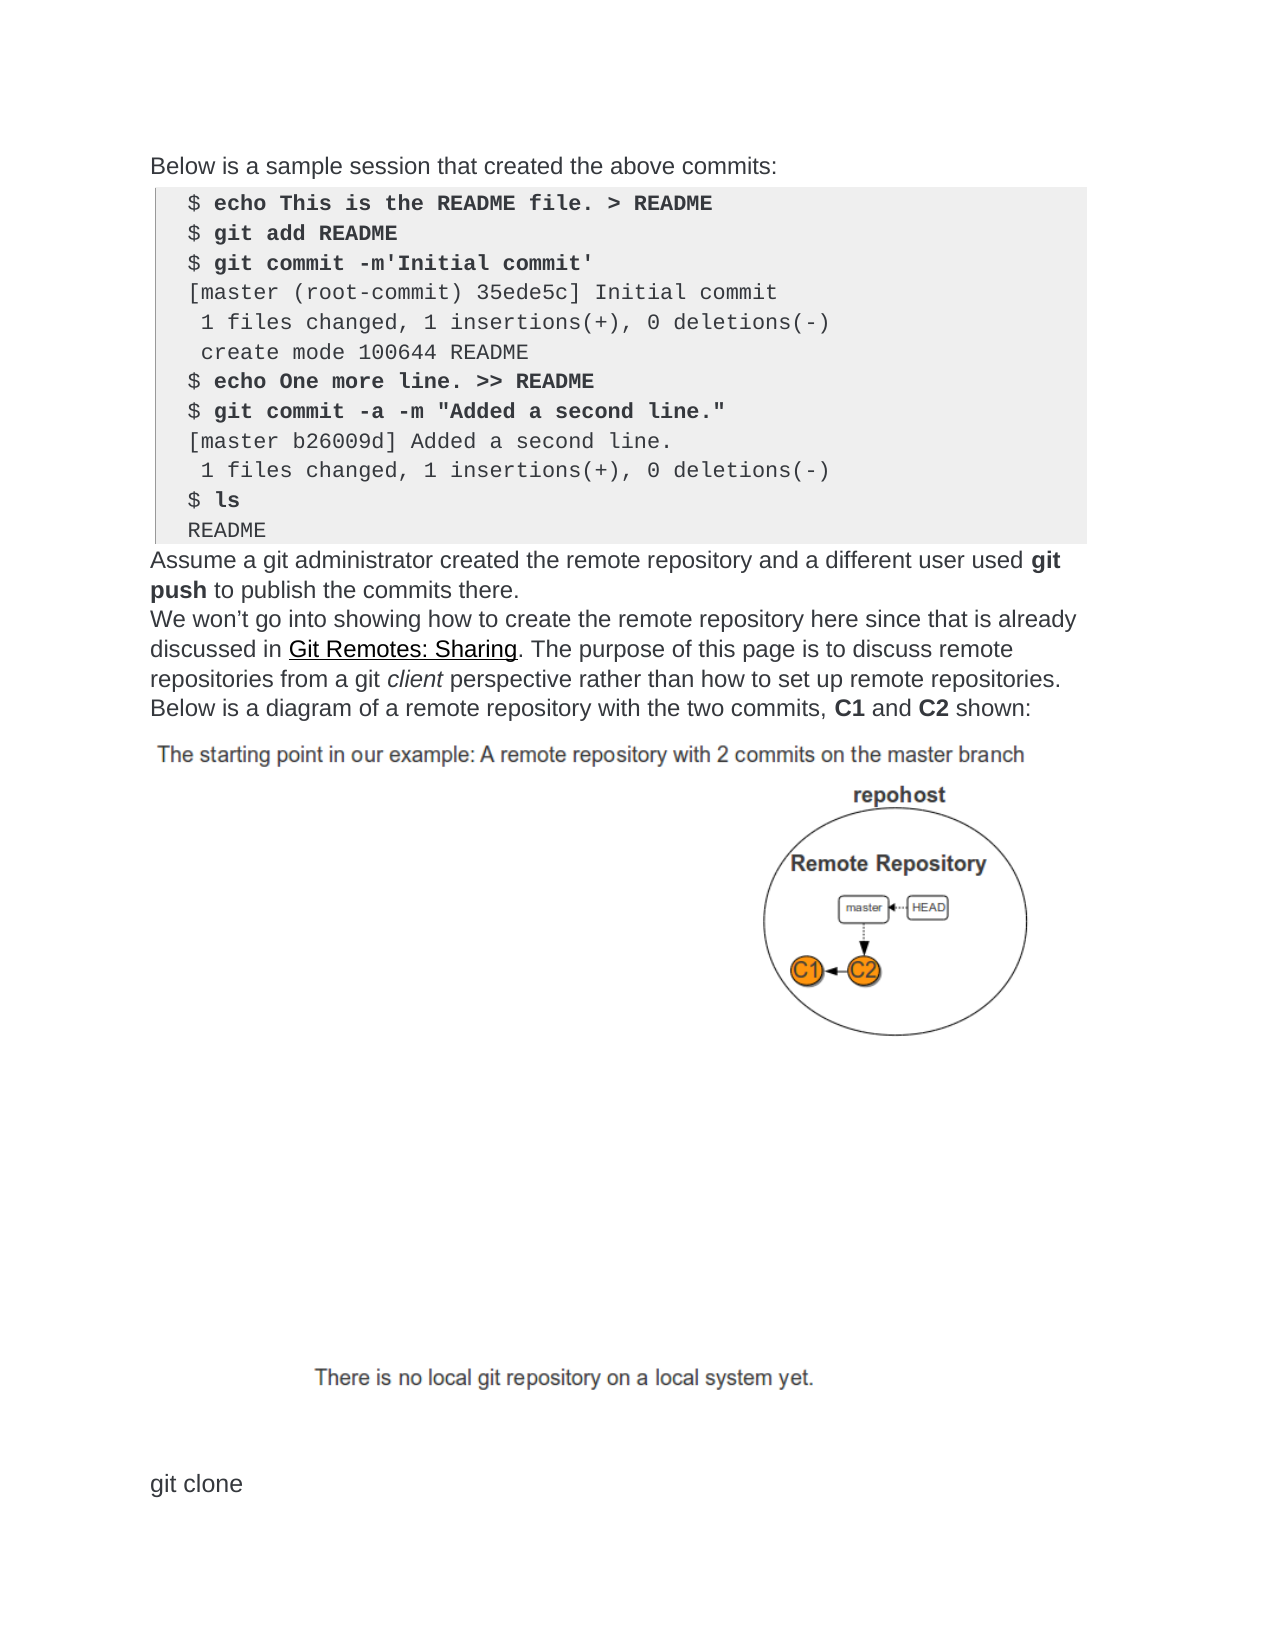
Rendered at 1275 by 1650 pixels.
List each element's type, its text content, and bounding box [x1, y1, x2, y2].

text [master (root-commit) 35ede5c] Initial commit [156, 277, 1087, 306]
text [master b26009d] Added a second line. [156, 425, 1087, 455]
text $ git commit -m'Initial commit' [156, 247, 1087, 277]
text Assume a git administrator created the remote repository and a different user used git push to publish the commits there. [150, 544, 1125, 603]
subtitle git clone [150, 1469, 1125, 1497]
text $ echo One more line. >> README [156, 366, 1087, 395]
text $ ls [156, 484, 1087, 514]
text $ git commit -a -m "Added a second line." [156, 395, 1087, 425]
text 1 files changed, 1 insertions(+), 0 deletions(-) [156, 306, 1087, 336]
text $ echo This is the README file. > README [155, 187, 1087, 217]
text $ git add README [156, 217, 1087, 247]
text Below is a sample session that created the above commits: [150, 150, 1125, 180]
text We won’t go into showing how to create the remote repository here since that is already discussed in Git Remotes: Sharing. The purpose of this page is to discuss remote repositories from a git client perspective rather than how to set up remote repositories. [150, 603, 1125, 692]
text 1 files changed, 1 insertions(+), 0 deletions(-) [156, 455, 1087, 484]
text create mode 100644 README [156, 336, 1087, 366]
text README [156, 514, 1087, 544]
picture [150, 729, 1097, 1461]
text Below is a diagram of a remote repository with the two commits, C1 and C2 shown: [150, 692, 1125, 722]
